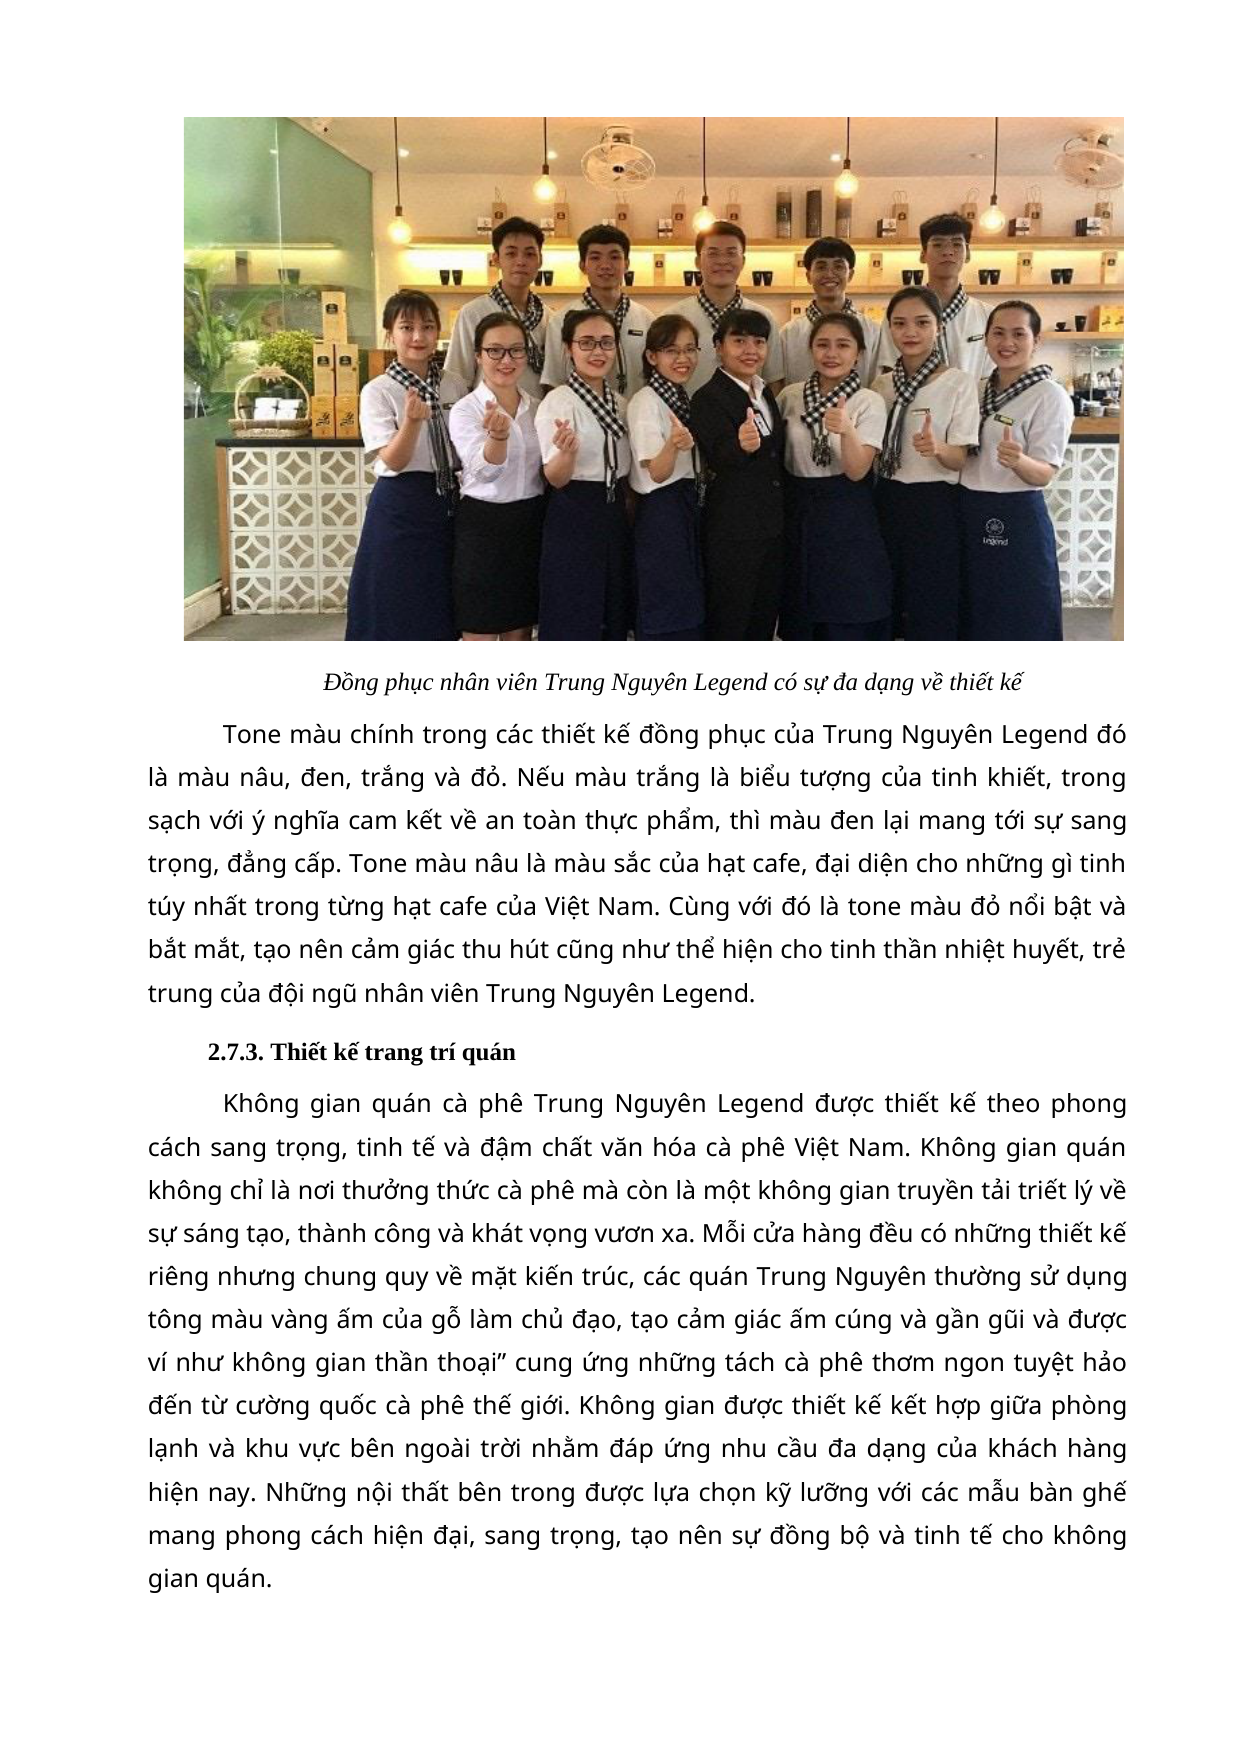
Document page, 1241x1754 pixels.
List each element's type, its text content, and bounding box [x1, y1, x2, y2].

text Không gian quán cà phê Trung Nguyên Legend được thiết kế theo phong cách sang trọng, tinh tế và đậm chất văn hóa cà phê Việt Nam. Không gian quán không chỉ là nơi thưởng thức cà phê mà còn là một không gian truyền tải triết lý về sự sáng tạo, thành công và khát vọng vươn xa. Mỗi cửa hàng đều có những thiết kế riêng nhưng chung quy về mặt kiến trúc, các quán Trung Nguyên thường sử dụng tông màu vàng ấm của gỗ làm chủ đạo, tạo cảm giác ấm cúng và gần gũi và được ví như không gian thần thoại” cung ứng những tách cà phê thơm ngon tuyệt hảo đến từ cường quốc cà phê thế giới. Không gian được thiết kế kết hợp giữa phòng lạnh và khu vực bên ngoài trời nhằm đáp ứng nhu cầu đa dạng của khách hàng hiện nay. Những nội thất bên trong được lựa chọn kỹ lưỡng với các mẫu bàn ghế mang phong cách hiện đại, sang trọng, tạo nên sự đồng bộ và tinh tế cho không gian quán. [148, 1078, 1129, 1596]
text 2.7.3. Thiết kế trang trí quán [208, 1038, 1131, 1066]
text Đồng phục nhân viên Trung Nguyên Legend có sự đa dạng về thiết kế [323, 669, 1131, 696]
text Tone màu chính trong các thiết kế đồng phục của Trung Nguyên Legend đó là màu nâu, đen, trắng và đỏ. Nếu màu trắng là biểu tượng của tinh khiết, trong sạch với ý nghĩa cam kết về an toàn thực phẩm, thì màu đen lại mang tới sự sang trọng, đẳng cấp. Tone màu nâu là màu sắc của hạt cafe, đại diện cho những gì tinh túy nhất trong từng hạt cafe của Việt Nam. Cùng với đó là tone màu đỏ nổi bật và bắt mắt, tạo nên cảm giác thu hút cũng như thể hiện cho tinh thần nhiệt huyết, trẻ trung của đội ngũ nhân viên Trung Nguyên Legend. [148, 709, 1128, 1011]
picture [183, 117, 1124, 641]
